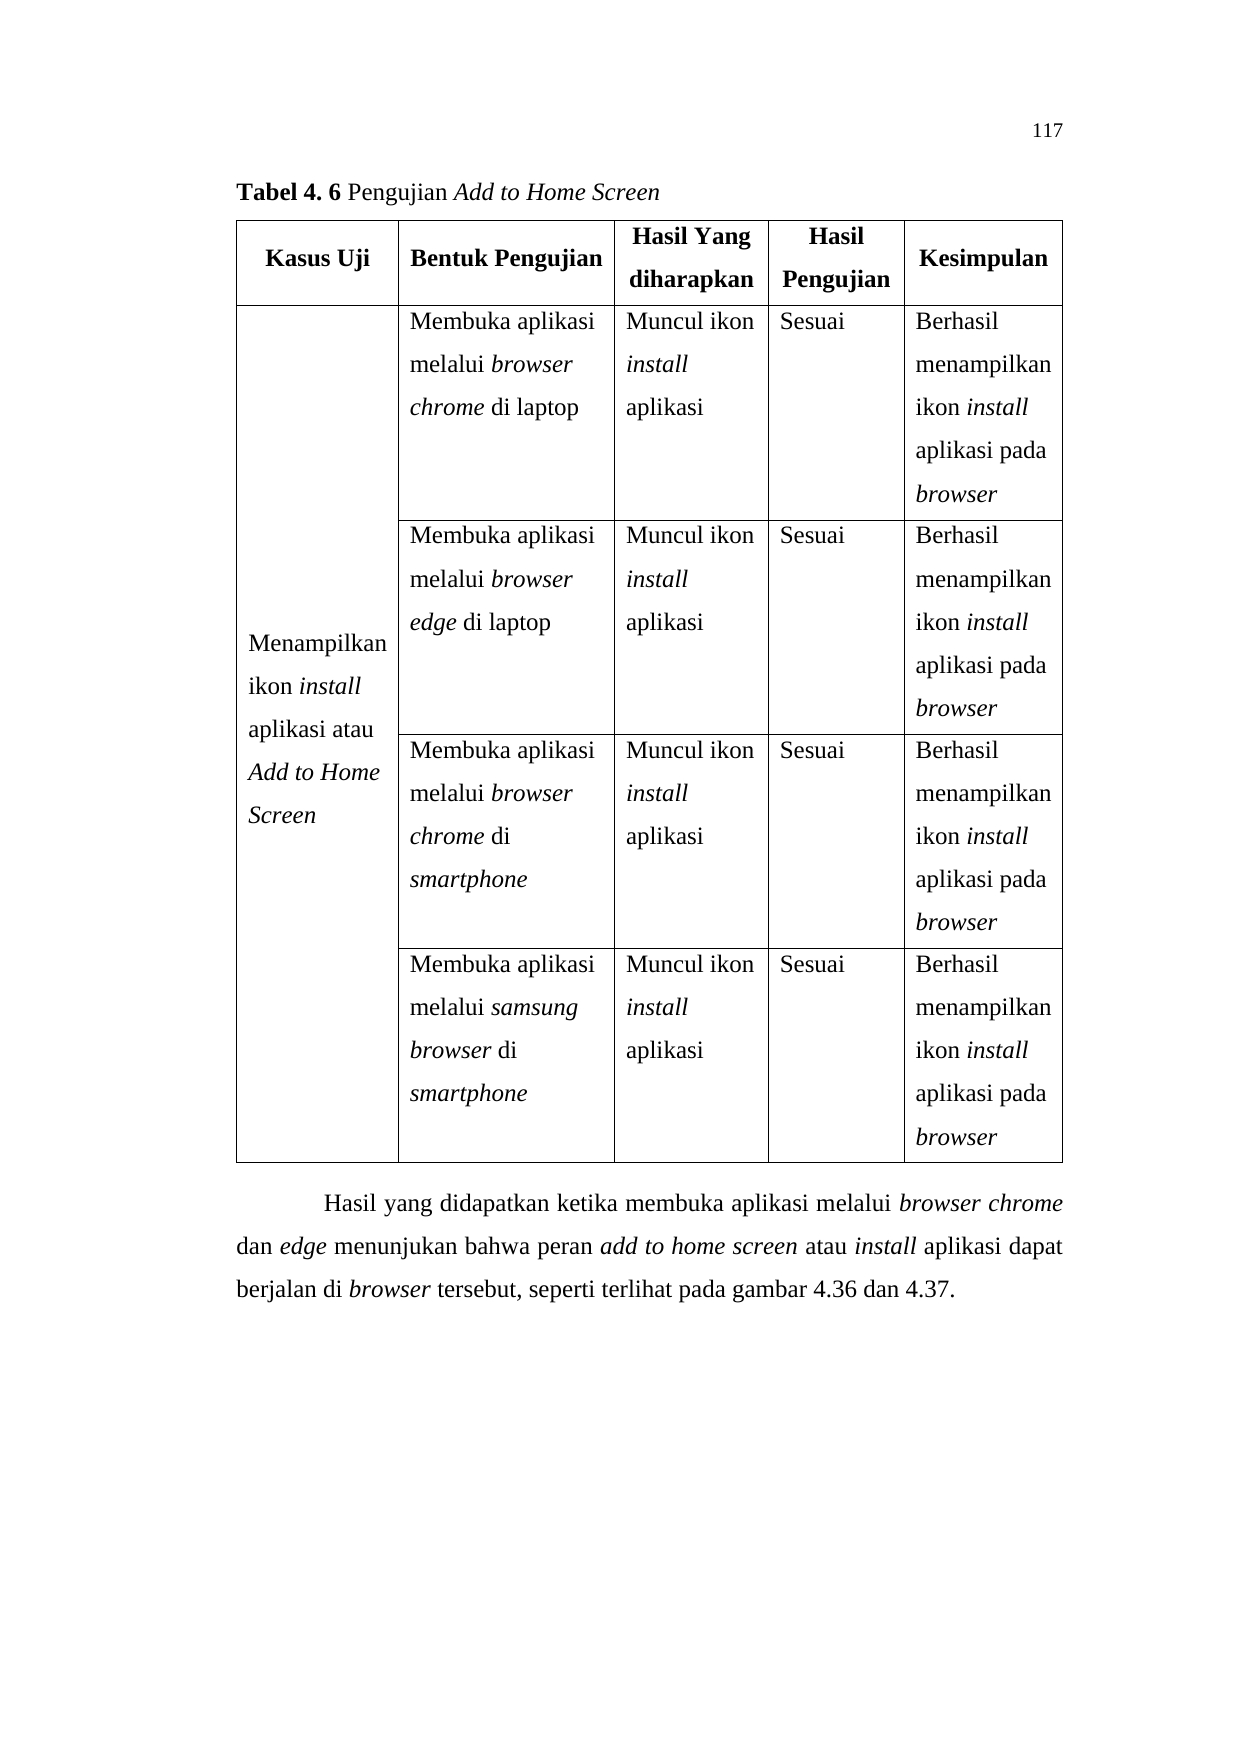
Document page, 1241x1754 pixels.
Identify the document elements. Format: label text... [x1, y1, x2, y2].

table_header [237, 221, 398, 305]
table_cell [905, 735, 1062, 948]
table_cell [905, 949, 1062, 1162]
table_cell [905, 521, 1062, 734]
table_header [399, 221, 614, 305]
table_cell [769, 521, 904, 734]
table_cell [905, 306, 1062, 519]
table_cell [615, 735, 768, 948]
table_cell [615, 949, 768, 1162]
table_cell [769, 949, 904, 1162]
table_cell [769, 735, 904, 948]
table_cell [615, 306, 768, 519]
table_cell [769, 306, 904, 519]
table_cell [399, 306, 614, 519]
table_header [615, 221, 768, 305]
text Hasil yang didapatkan ketika membuka aplikasi melalui browser chrome dan edge menunjukan bahwa peran add to home screen atau install aplikasi dapat berjalan di browser tersebut, seperti terlihat pada gambar 4.36 dan 4.37. [236, 1188, 1063, 1303]
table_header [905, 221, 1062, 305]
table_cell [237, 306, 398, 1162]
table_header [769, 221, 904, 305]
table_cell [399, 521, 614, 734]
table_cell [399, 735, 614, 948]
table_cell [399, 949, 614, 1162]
text Tabel 4. 6 Pengujian Add to Home Screen [236, 177, 1063, 206]
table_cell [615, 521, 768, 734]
